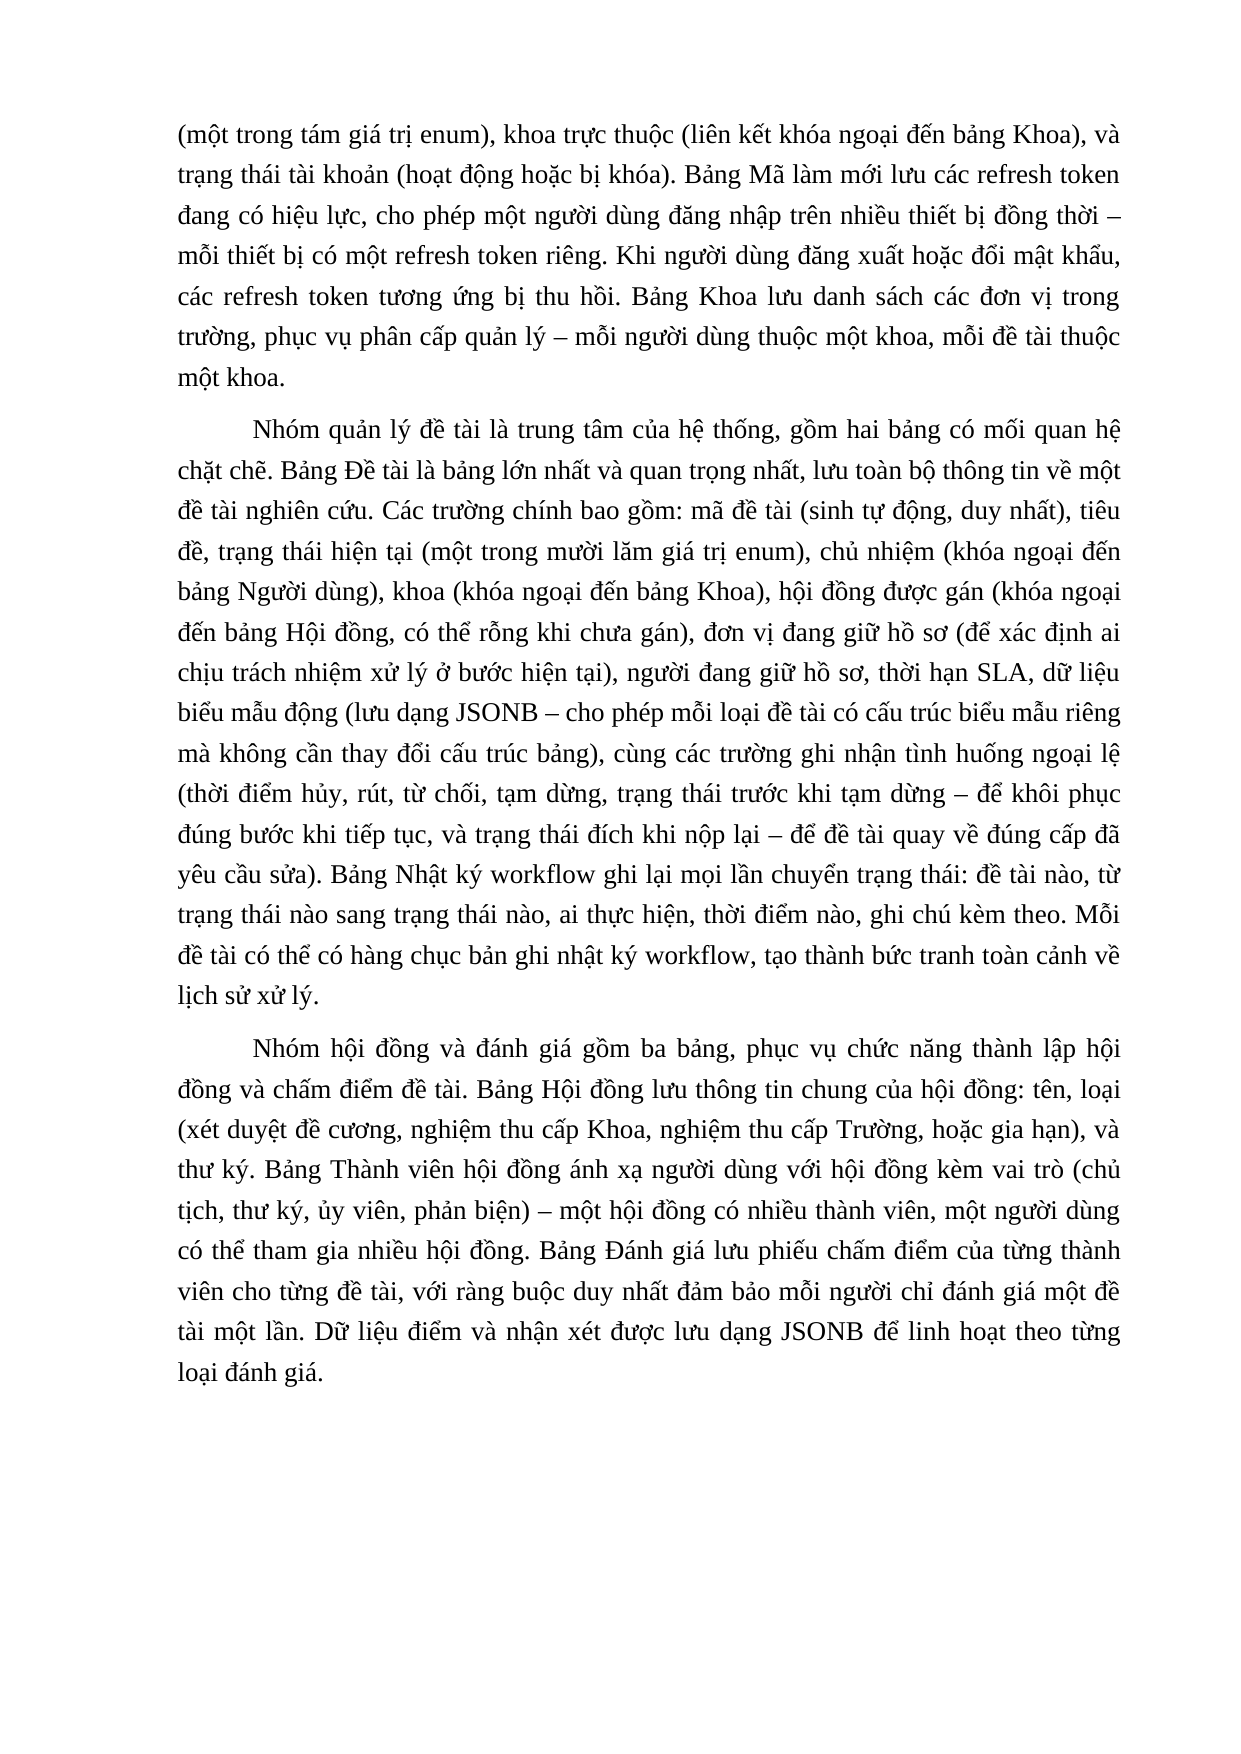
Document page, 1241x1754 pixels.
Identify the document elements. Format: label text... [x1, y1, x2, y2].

text Nhóm quản lý đề tài là trung tâm của hệ thống, gồm hai bảng có mối quan hệ chặt chẽ. Bảng Đề tài là bảng lớn nhất và quan trọng nhất, lưu toàn bộ thông tin về một đề tài nghiên cứu. Các trường chính bao gồm: mã đề tài (sinh tự động, duy nhất), tiêu đề, trạng thái hiện tại (một trong mười lăm giá trị enum), chủ nhiệm (khóa ngoại đến bảng Người dùng), khoa (khóa ngoại đến bảng Khoa), hội đồng được gán (khóa ngoại đến bảng Hội đồng, có thể rỗng khi chưa gán), đơn vị đang giữ hồ sơ (để xác định ai chịu trách nhiệm xử lý ở bước hiện tại), người đang giữ hồ sơ, thời hạn SLA, dữ liệu biểu mẫu động (lưu dạng JSONB – cho phép mỗi loại đề tài có cấu trúc biểu mẫu riêng mà không cần thay đổi cấu trúc bảng), cùng các trường ghi nhận tình huống ngoại lệ (thời điểm hủy, rút, từ chối, tạm dừng, trạng thái trước khi tạm dừng – để khôi phục đúng bước khi tiếp tục, và trạng thái đích khi nộp lại – để đề tài quay về đúng cấp đã yêu cầu sửa). Bảng Nhật ký workflow ghi lại mọi lần chuyển trạng thái: đề tài nào, từ trạng thái nào sang trạng thái nào, ai thực hiện, thời điểm nào, ghi chú kèm theo. Mỗi đề tài có thể có hàng chục bản ghi nhật ký workflow, tạo thành bức tranh toàn cảnh về lịch sử xử lý. [177, 413, 1122, 1011]
text Nhóm hội đồng và đánh giá gồm ba bảng, phục vụ chức năng thành lập hội đồng và chấm điểm đề tài. Bảng Hội đồng lưu thông tin chung của hội đồng: tên, loại (xét duyệt đề cương, nghiệm thu cấp Khoa, nghiệm thu cấp Trường, hoặc gia hạn), và thư ký. Bảng Thành viên hội đồng ánh xạ người dùng với hội đồng kèm vai trò (chủ tịch, thư ký, ủy viên, phản biện) – một hội đồng có nhiều thành viên, một người dùng có thể tham gia nhiều hội đồng. Bảng Đánh giá lưu phiếu chấm điểm của từng thành viên cho từng đề tài, với ràng buộc duy nhất đảm bảo mỗi người chỉ đánh giá một đề tài một lần. Dữ liệu điểm và nhận xét được lưu dạng JSONB để linh hoạt theo từng loại đánh giá. [177, 1032, 1122, 1387]
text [177, 118, 1122, 392]
